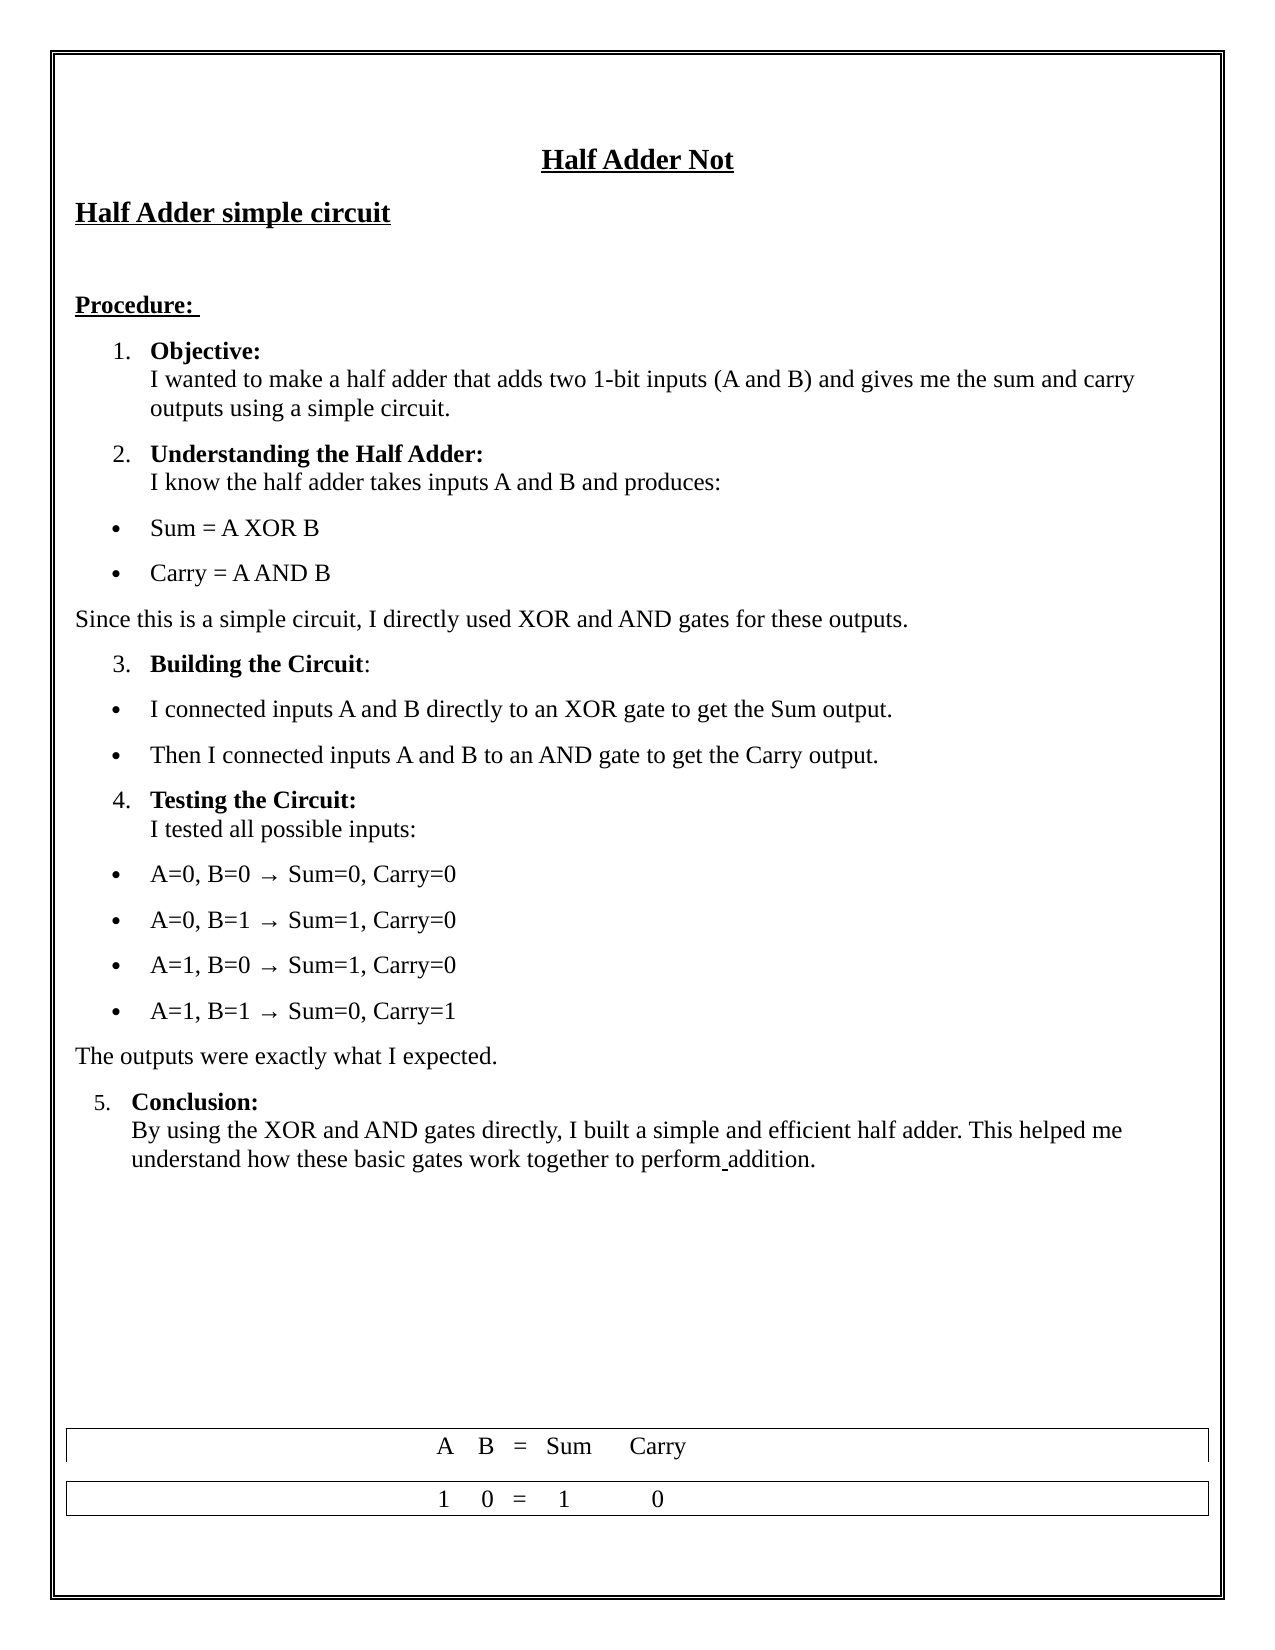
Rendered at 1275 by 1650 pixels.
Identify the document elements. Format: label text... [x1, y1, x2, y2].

list A=0, B=0 → Sum=0, Carry=0 [112, 859, 1200, 888]
list Objective: I wanted to make a half adder that adds two 1-bit inputs (A and B) and gives me the sum and carry outputs using a simple circuit. [112, 336, 1200, 422]
text Half Adder Not [75, 142, 1200, 176]
list Sum = A XOR B [112, 513, 1200, 542]
list A=1, B=1 → Sum=0, Carry=1 [112, 996, 1200, 1024]
list Building the Circuit: [112, 649, 1200, 678]
list A=1, B=0 → Sum=1, Carry=0 [112, 950, 1200, 979]
text The outputs were exactly what I expected. [75, 1041, 1200, 1070]
text 1 0 = 1 0 [67, 1482, 1208, 1515]
text Since this is a simple circuit, I directly used XOR and AND gates for these outputs. [75, 604, 1200, 632]
list Then I connected inputs A and B to an AND gate to get the Carry output. [112, 740, 1200, 769]
list Carry = A AND B [112, 558, 1200, 587]
list A=0, B=1 → Sum=1, Carry=0 [112, 905, 1200, 934]
list Conclusion: By using the XOR and AND gates directly, I built a simple and efficient half adder. This helped me understand how these basic gates work together to perform addition. [94, 1087, 1200, 1173]
text A B = Sum Carry [67, 1429, 1208, 1462]
text Half Adder simple circuit [75, 195, 1200, 228]
list I connected inputs A and B directly to an XOR gate to get the Sum output. [112, 694, 1200, 723]
text Procedure: [75, 290, 1200, 319]
list Testing the Circuit: I tested all possible inputs: [112, 785, 1200, 843]
list Understanding the Half Adder: I know the half adder takes inputs A and B and produces: [112, 439, 1200, 496]
